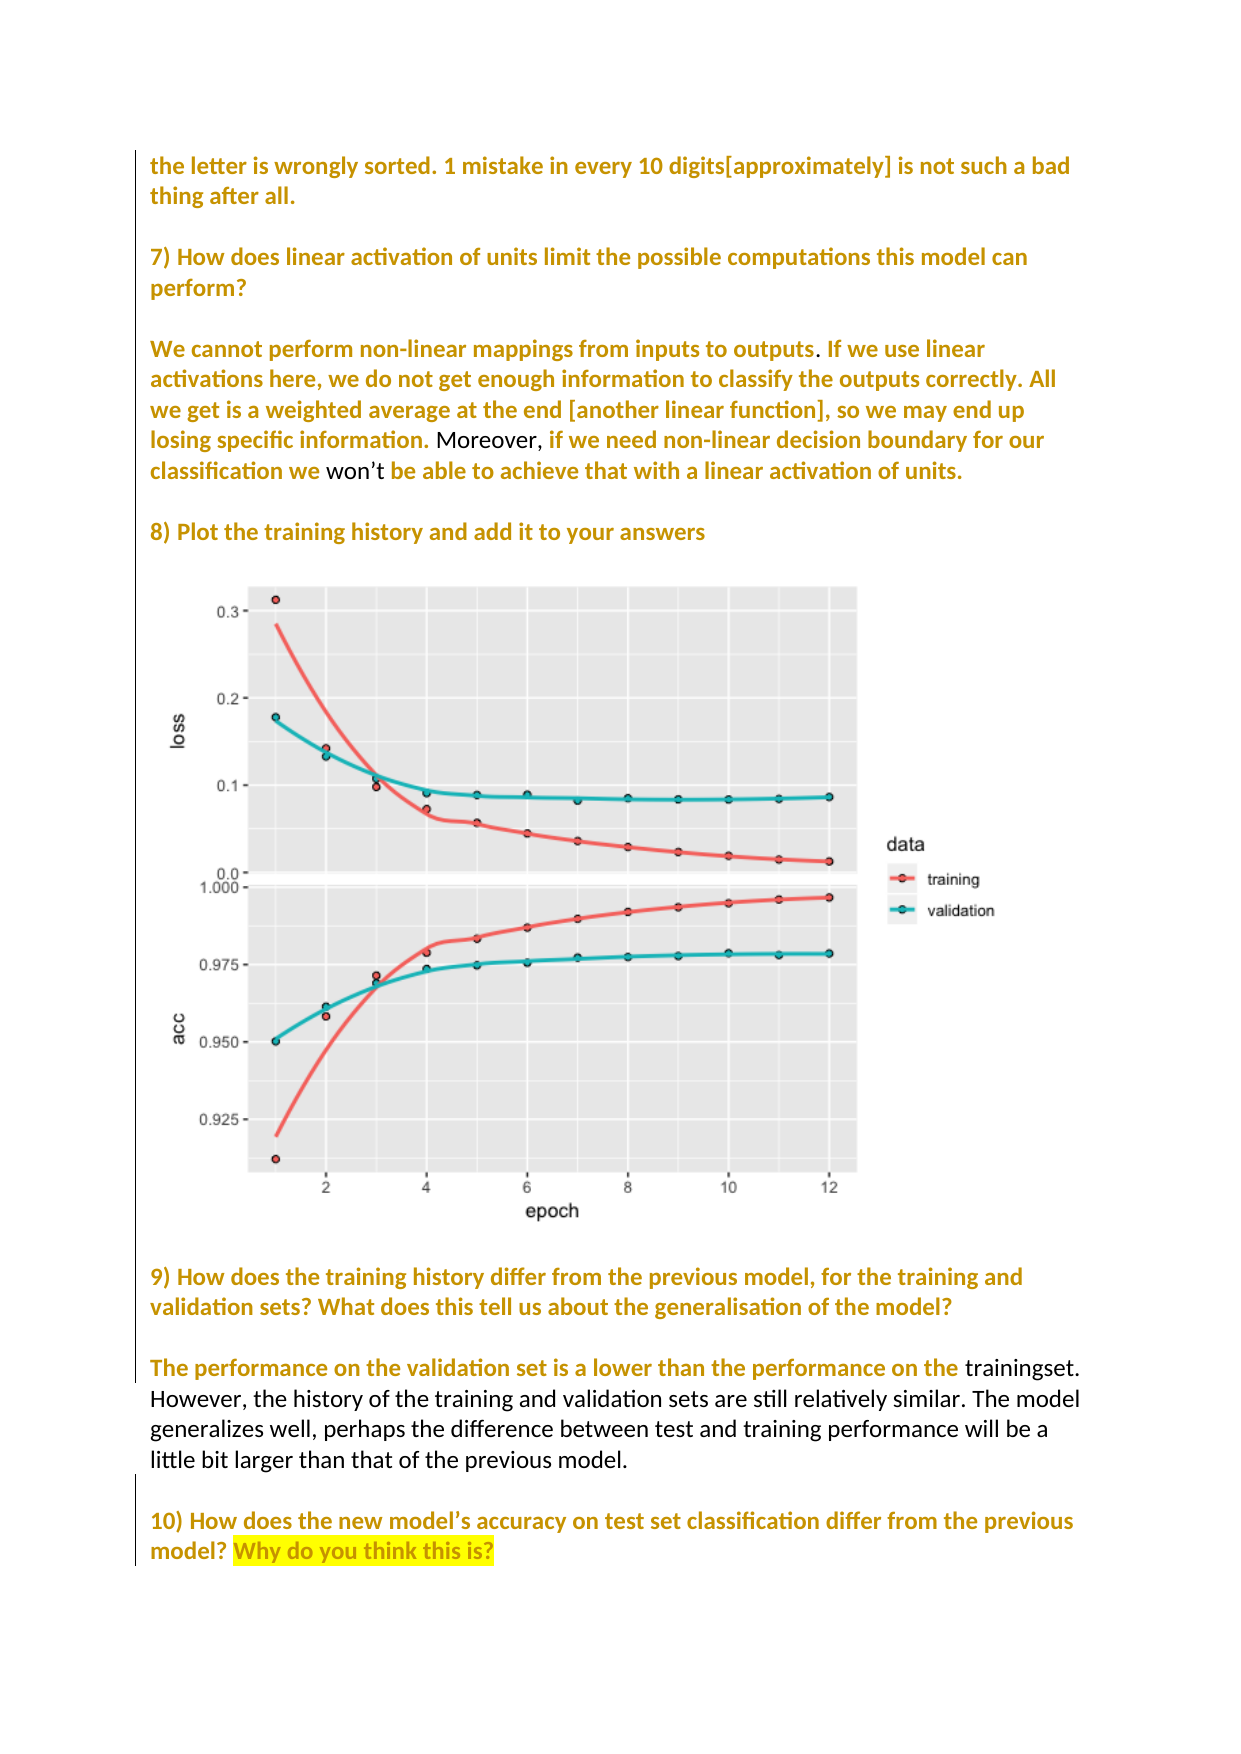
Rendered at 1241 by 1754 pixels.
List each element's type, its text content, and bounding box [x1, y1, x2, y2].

text 7) How does linear activation of units limit the possible computations this model can perform? [150, 242, 1090, 303]
text 9) How does the training history differ from the previous model, for the training and validation sets? What does this tell us about the generalisation of the model? [150, 1261, 1090, 1322]
text We cannot perform non-linear mappings from inputs to outputs. If we use linear activations here, we do not get enough information to classify the outputs correctly. All we get is a weighted average at the end [another linear function], so we may end up losing specific information. Moreover, if we need non-linear decision boundary for our classification we won’t be able to achieve that with a linear activation of units. [150, 333, 1090, 486]
picture [150, 577, 1014, 1231]
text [150, 150, 1090, 211]
text 10) How does the new model’s accuracy on test set classification differ from the previous model? Why do you think this is? [150, 1505, 1090, 1566]
text The performance on the validation set is a lower than the performance on the trainingset. However, the history of the training and validation sets are still relatively similar. The model generalizes well, perhaps the difference between test and training performance will be a little bit larger than that of the previous model. [150, 1352, 1090, 1474]
text 8) Plot the training history and add it to your answers [150, 516, 1090, 547]
